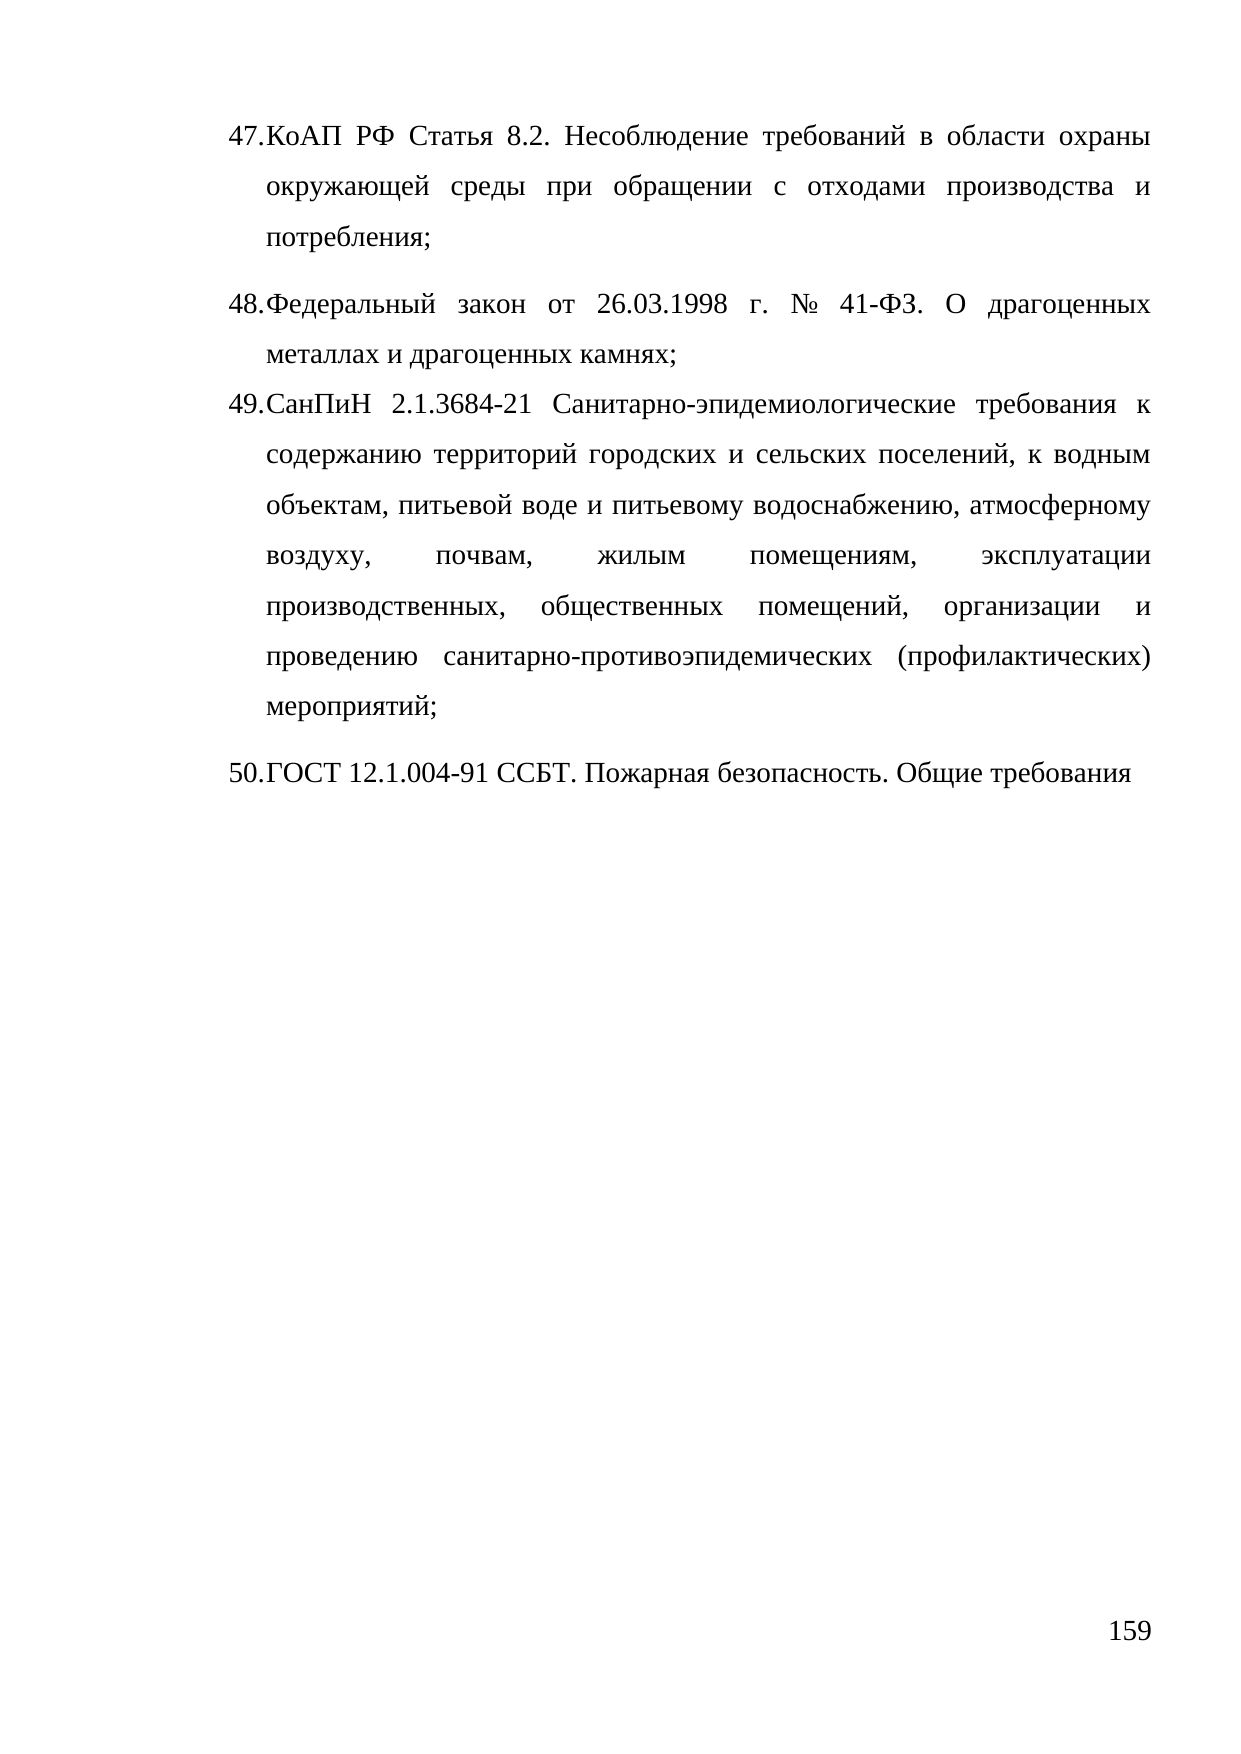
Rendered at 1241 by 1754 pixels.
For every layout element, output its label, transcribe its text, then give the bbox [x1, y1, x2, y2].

list ГОСТ 12.1.004-91 ССБТ. Пожарная безопасность. Общие требования [228, 755, 1152, 789]
list СанПиН 2.1.3684-21 Санитарно-эпидемиологические требования к содержанию территорий городских и сельских поселений, к водным объектам, питьевой воде и питьевому водоснабжению, атмосферному воздуху, почвам, жилым помещениям, эксплуатации производственных, общественных помещений, организации и проведению санитарно-противоэпидемических (профилактических) мероприятий; [228, 386, 1152, 722]
list КоАП РФ Статья 8.2. Несоблюдение требований в области охраны окружающей среды при обращении с отходами производства и потребления; [228, 118, 1152, 252]
list Федеральный закон от 26.03.1998 г. № 41-ФЗ. О драгоценных металлах и драгоценных камнях; [228, 286, 1152, 369]
